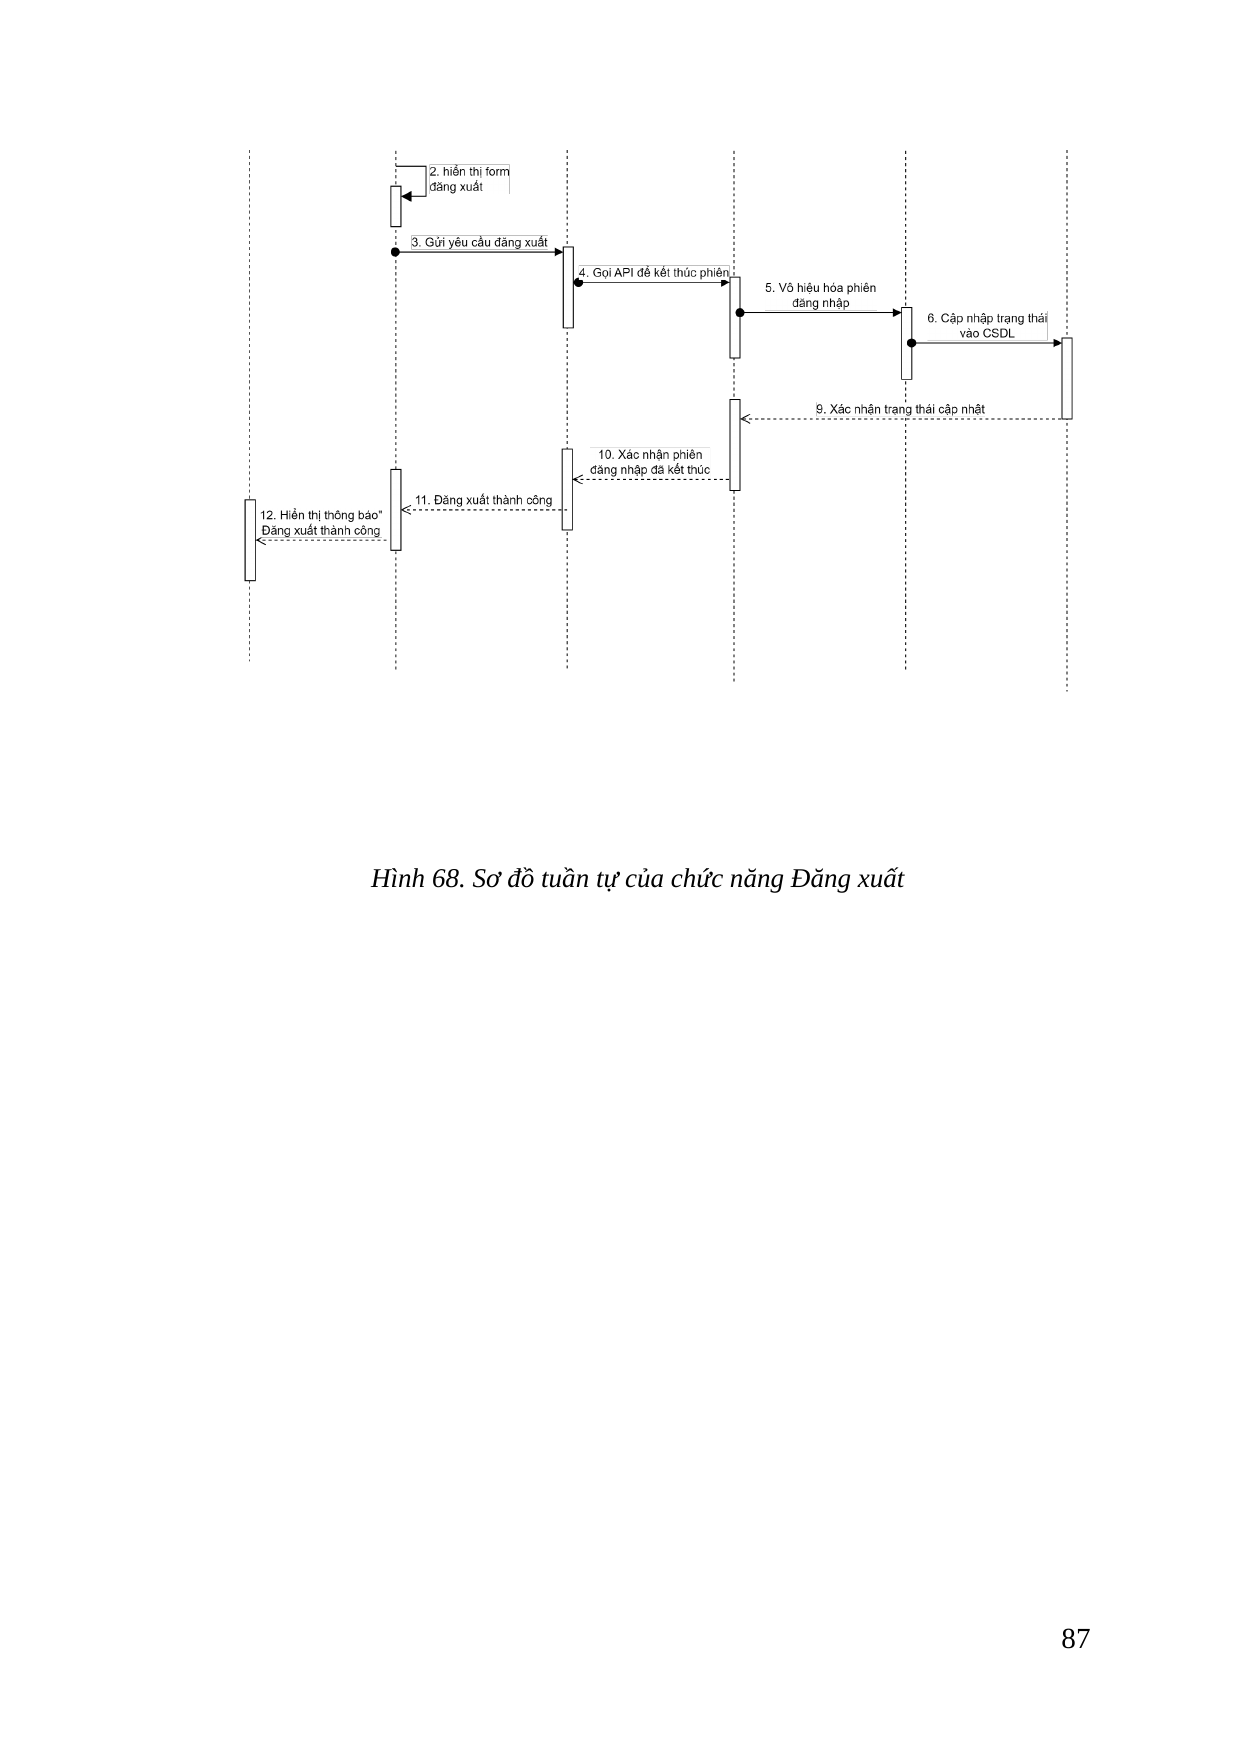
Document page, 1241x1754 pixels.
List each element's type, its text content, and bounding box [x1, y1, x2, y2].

text Hình 68. Sơ đồ tuần tự của chức năng Đăng xuất [187, 865, 1090, 893]
picture [187, 150, 1128, 702]
